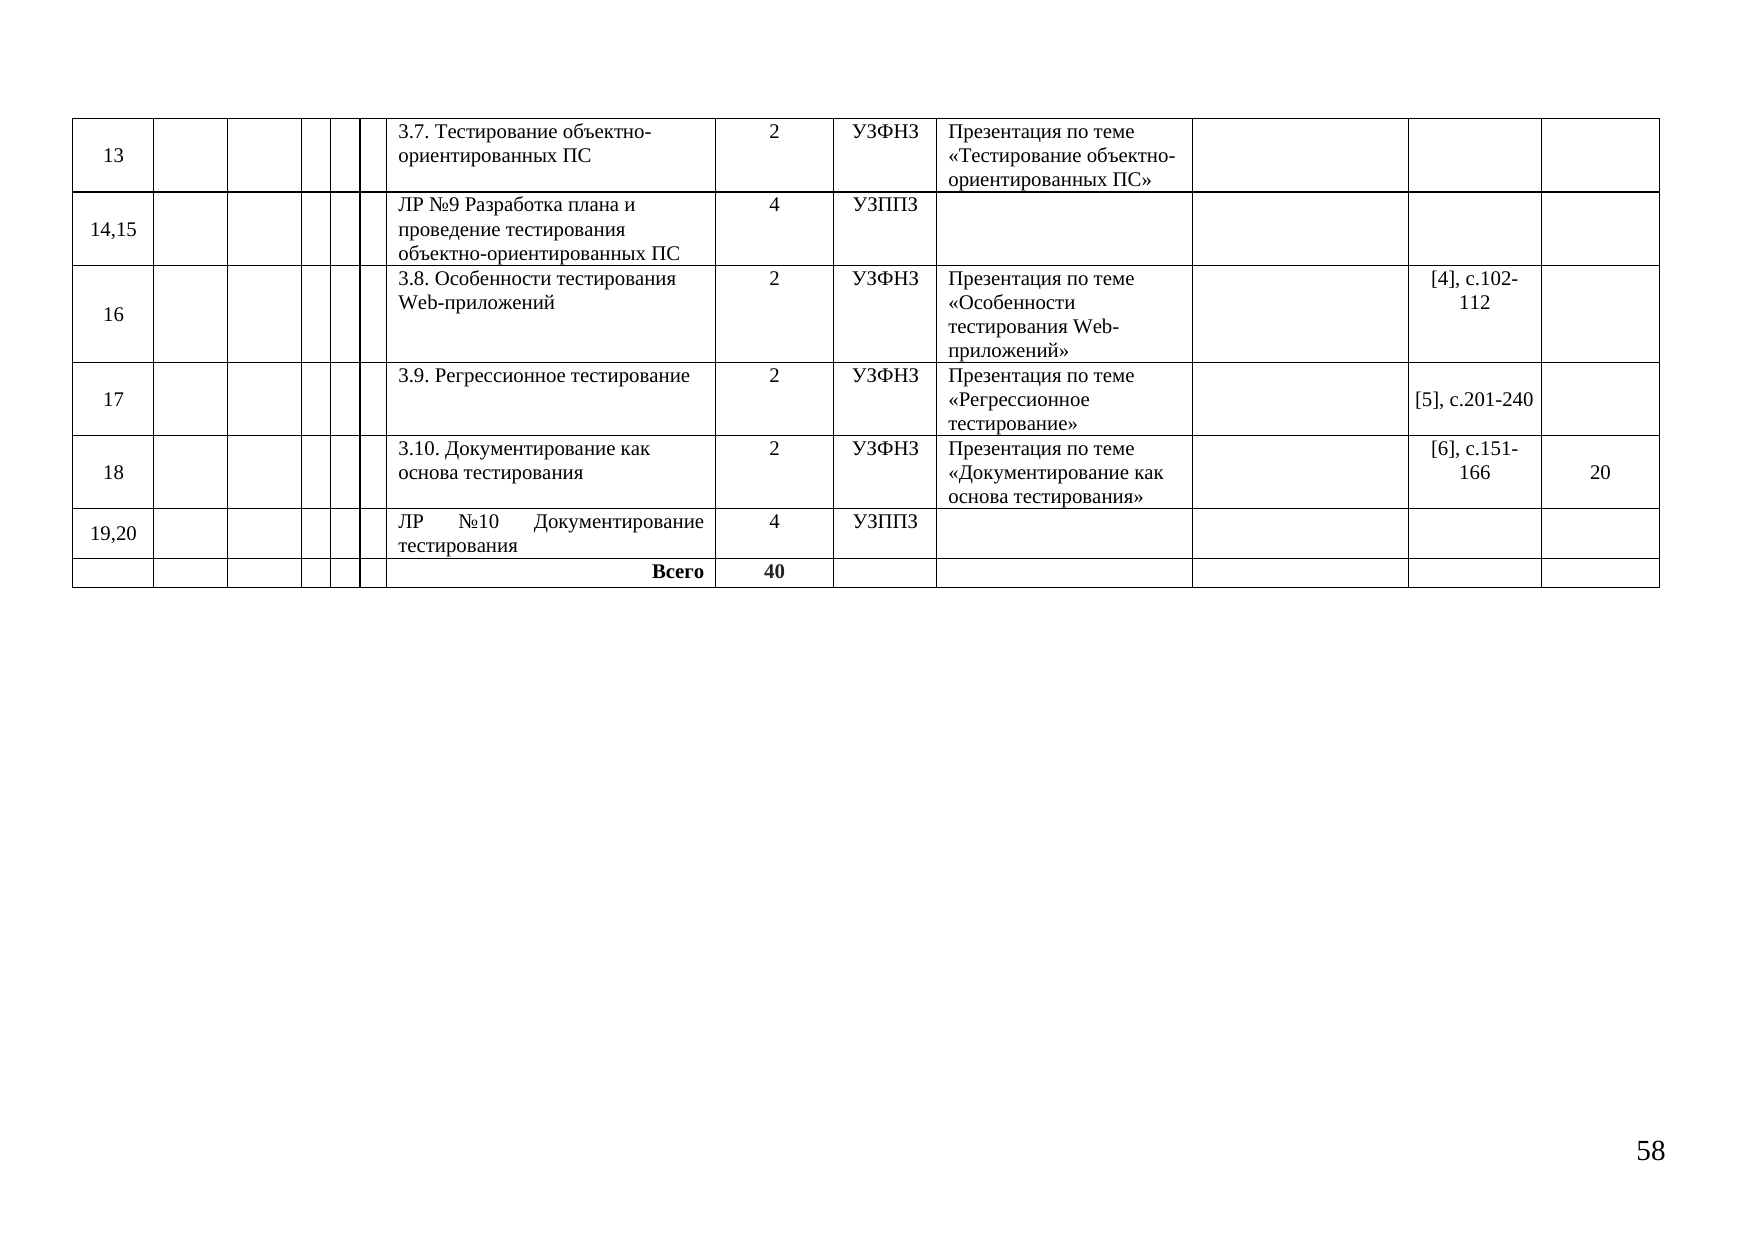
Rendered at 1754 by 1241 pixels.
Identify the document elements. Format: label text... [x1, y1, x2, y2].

table_cell УЗППЗ [834, 509, 936, 557]
table_cell [302, 363, 330, 435]
table_cell [1193, 119, 1408, 191]
table_cell [331, 363, 359, 435]
table_cell 3.7. Тестирование объектно-ориентированных ПС [387, 119, 715, 191]
table_cell 3.9. Регрессионное тестирование [387, 363, 715, 435]
table_cell [302, 509, 330, 557]
table_cell [154, 119, 227, 191]
table_cell Презентация по теме «Документирование как основа тестирования» [937, 436, 1192, 508]
table_cell [1409, 559, 1541, 587]
table_cell ЛР №10 Документирование тестирования [387, 509, 715, 557]
table_cell [228, 509, 301, 557]
table_cell [331, 119, 359, 191]
table_cell 16 [73, 266, 153, 362]
table_cell Всего [387, 559, 715, 587]
table_cell [73, 559, 153, 587]
table_cell [154, 559, 227, 587]
table_cell [361, 266, 386, 362]
table_cell [331, 509, 359, 557]
table_cell 3.8. Особенности тестирования Web-приложений [387, 266, 715, 362]
table_cell УЗФНЗ [834, 119, 936, 191]
table_cell 40 [716, 559, 833, 587]
table_cell [302, 193, 330, 264]
table_cell [1542, 193, 1659, 264]
table_cell [4], c.102-112 [1409, 266, 1541, 362]
table_cell [1542, 119, 1659, 191]
table_cell [331, 559, 359, 587]
table_cell [331, 193, 359, 264]
table_cell [228, 363, 301, 435]
table_cell [1542, 266, 1659, 362]
table_cell 4 [716, 509, 833, 557]
table_cell [228, 119, 301, 191]
table_cell 14,15 [73, 193, 153, 264]
table_cell 4 [716, 193, 833, 264]
table_cell УЗФНЗ [834, 436, 936, 508]
table_cell [361, 363, 386, 435]
table_cell [154, 436, 227, 508]
table_cell [6], c.151-166 [1409, 436, 1541, 508]
table_cell [1193, 266, 1408, 362]
table_cell [154, 363, 227, 435]
table_cell 3.10. Документирование как основа тестирования [387, 436, 715, 508]
table_cell 2 [716, 436, 833, 508]
table_cell 18 [73, 436, 153, 508]
table_cell Презентация по теме «Тестирование объектно-ориентированных ПС» [937, 119, 1192, 191]
table_cell Презентация по теме «Особенности тестирования Web-приложений» [937, 266, 1192, 362]
table_cell [154, 509, 227, 557]
table_cell [228, 559, 301, 587]
table_cell ЛР №9 Разработка плана и проведение тестирования объектно-ориентированных ПС [387, 193, 715, 264]
table_cell [302, 119, 330, 191]
table_cell [154, 266, 227, 362]
table_cell [1193, 509, 1408, 557]
table_cell [1409, 509, 1541, 557]
table_cell [302, 266, 330, 362]
table_cell Презентация по теме «Регрессионное тестирование» [937, 363, 1192, 435]
table_cell [1542, 559, 1659, 587]
table_cell [361, 509, 386, 557]
table_cell [154, 193, 227, 264]
table_cell [937, 509, 1192, 557]
table_cell [1409, 193, 1541, 264]
table_cell [361, 193, 386, 264]
table_cell [1193, 363, 1408, 435]
table_cell [1193, 193, 1408, 264]
table_cell УЗФНЗ [834, 266, 936, 362]
table_cell [1542, 509, 1659, 557]
table_cell [5], c.201-240 [1409, 363, 1541, 435]
table_cell [331, 266, 359, 362]
table_cell [302, 559, 330, 587]
table_cell [834, 559, 936, 587]
table_cell [1193, 559, 1408, 587]
table_cell [361, 119, 386, 191]
table_cell УЗФНЗ [834, 363, 936, 435]
table_cell [1409, 119, 1541, 191]
table_cell [228, 266, 301, 362]
table_cell [228, 193, 301, 264]
table_cell [1542, 363, 1659, 435]
table_cell 2 [716, 119, 833, 191]
table_cell 2 [716, 363, 833, 435]
table_cell 13 [73, 119, 153, 191]
table_cell [331, 436, 359, 508]
table_cell [361, 436, 386, 508]
table_cell 17 [73, 363, 153, 435]
table_cell [361, 559, 386, 587]
table_cell [937, 559, 1192, 587]
table_cell [228, 436, 301, 508]
table_cell 2 [716, 266, 833, 362]
table_cell [937, 193, 1192, 264]
table_cell [302, 436, 330, 508]
table_cell УЗППЗ [834, 193, 936, 264]
table_cell 20 [1542, 436, 1659, 508]
table_cell [1193, 436, 1408, 508]
table_cell 19,20 [73, 509, 153, 557]
